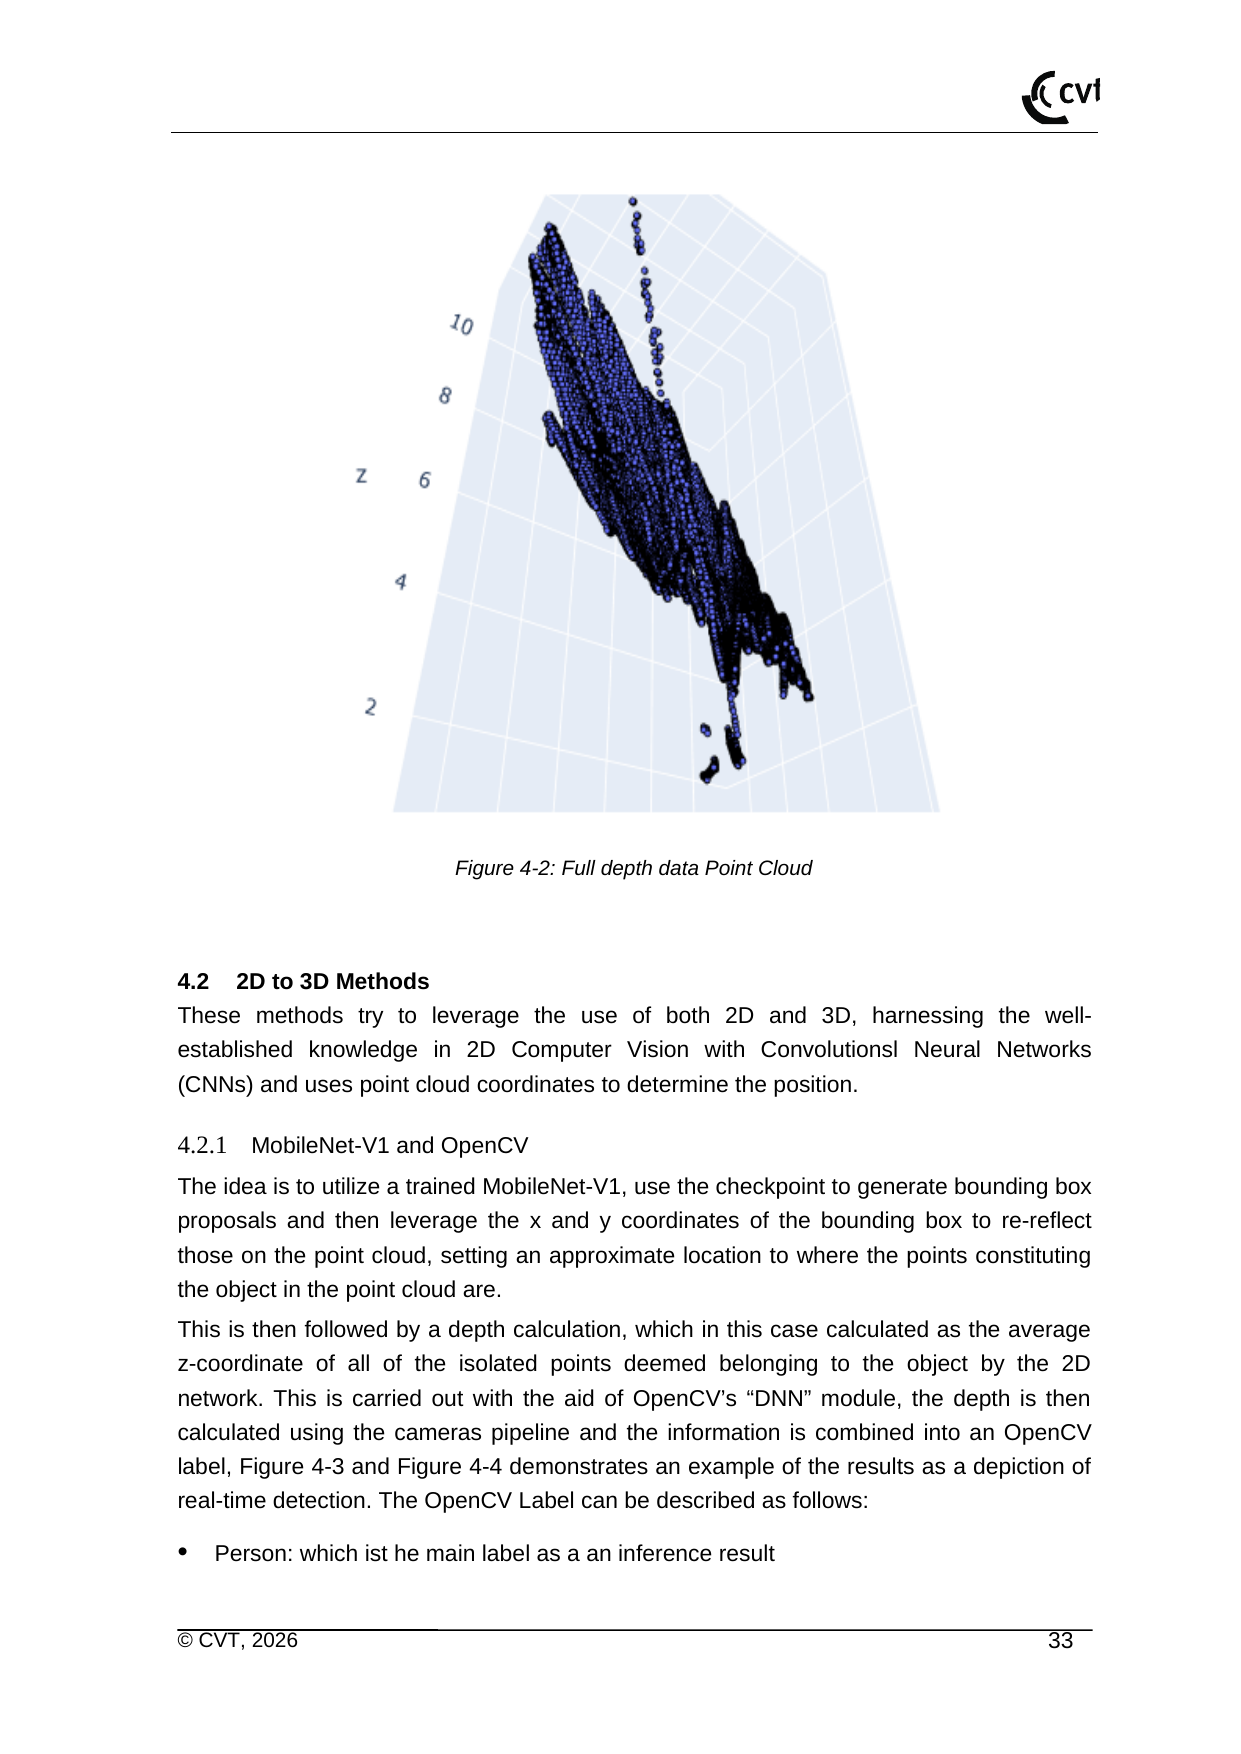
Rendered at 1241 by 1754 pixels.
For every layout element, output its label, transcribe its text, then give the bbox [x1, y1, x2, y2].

text Person: which ist he main label as a an inference result [177, 1534, 1092, 1567]
text This is then followed by a depth calculation, which in this case calculated as the average z-coordinate of all of the isolated points deemed belonging to the object by the 2D network. This is carried out with the aid of OpenCV’s “DNN” module, the depth is then calculated using the cameras pipeline and the information is combined into an OpenCV label, Figure 4-3 and Figure 4-4 demonstrates an example of the results as a depiction of real-time detection. The OpenCV Label can be described as follows: [177, 1316, 1092, 1513]
picture [314, 159, 956, 843]
text The idea is to utilize a trained MobileNet-V1, use the checkpoint to generate bounding box proposals and then leverage the x and y coordinates of the bounding box to re-reflect those on the point cloud, setting an approximate location to where the points constituting the object in the point cloud are. [177, 1173, 1092, 1302]
subtitle 2D to 3D Methods [177, 968, 1092, 994]
subtitle MobileNet-V1 and OpenCV [177, 1130, 1092, 1158]
text Figure 4-2: Full depth data Point Cloud [177, 856, 1092, 880]
text These methods try to leverage the use of both 2D and 3D, harnessing the well-established knowledge in 2D Computer Vision with Convolutionsl Neural Networks (CNNs) and uses point cloud coordinates to determine the position. [177, 1002, 1092, 1097]
